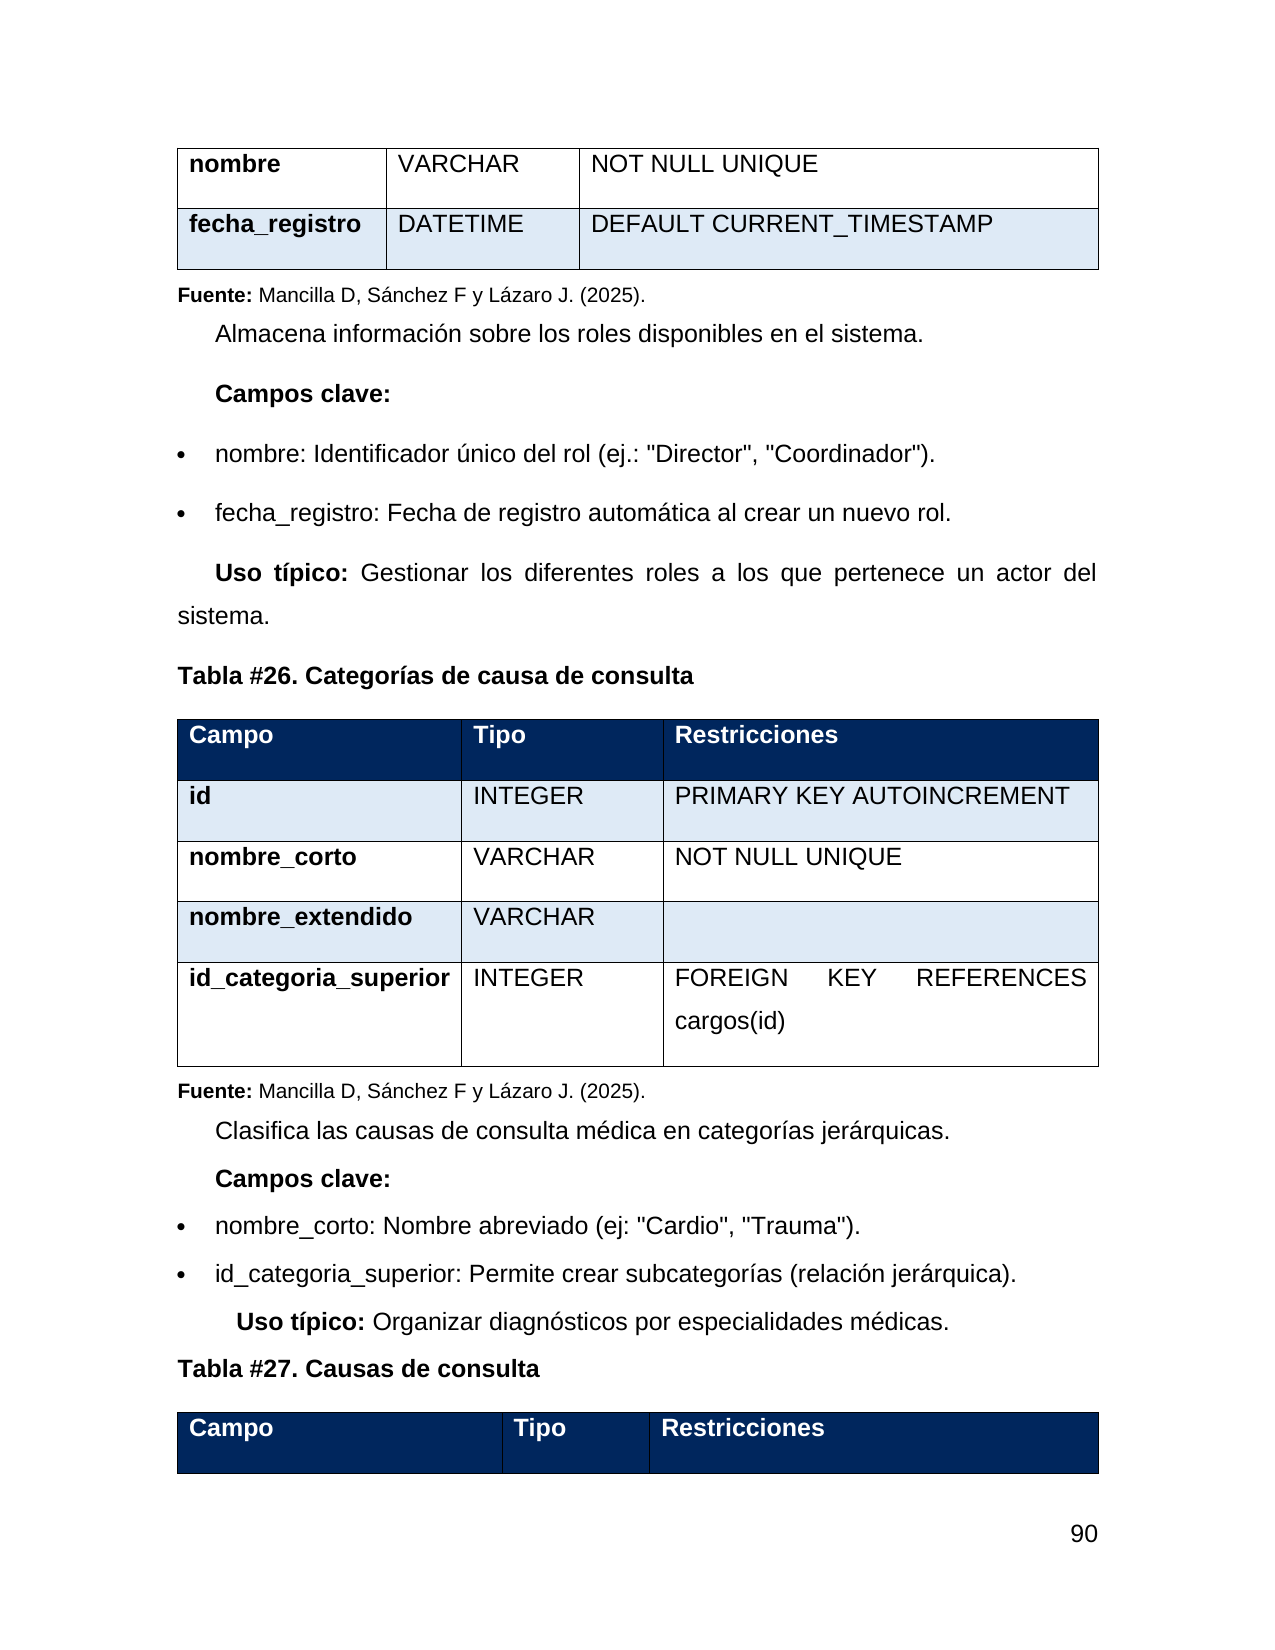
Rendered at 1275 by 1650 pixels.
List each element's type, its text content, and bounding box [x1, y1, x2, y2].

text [177, 283, 1098, 307]
table_cell id_categoria_superior [178, 963, 461, 1066]
table_cell DEFAULT CURRENT_TIMESTAMP [580, 209, 1098, 269]
table_cell VARCHAR [462, 842, 663, 901]
text Campos clave: [177, 1163, 1098, 1192]
table_header Tipo [462, 720, 663, 780]
table_cell nombre_corto [178, 842, 461, 901]
list fecha_registro: Fecha de registro automática al crear un nuevo rol. [177, 498, 1098, 527]
table_header Tipo [503, 1413, 649, 1473]
list id_categoria_superior: Permite crear subcategorías (relación jerárquica). [177, 1259, 1098, 1288]
text Uso típico: Gestionar los diferentes roles a los que pertenece un actor del sistema. [177, 558, 1098, 630]
text Tabla #26. Categorías de causa de consulta [177, 661, 1098, 690]
table_cell INTEGER [462, 963, 663, 1066]
table_cell fecha_registro [178, 209, 386, 269]
table_header Restricciones [664, 720, 1098, 780]
text Fuente: Mancilla D, Sánchez F y Lázaro J. (2025). [177, 1079, 1098, 1103]
text Campos clave: [177, 379, 1098, 408]
text Tabla #27. Causas de consulta [177, 1354, 1098, 1383]
table_cell NOT NULL UNIQUE [580, 149, 1098, 208]
text Almacena información sobre los roles disponibles en el sistema. [177, 319, 1098, 348]
table_cell id [178, 781, 461, 841]
list nombre_corto: Nombre abreviado (ej: "Cardio", "Trauma"). [177, 1211, 1098, 1240]
text Clasifica las causas de consulta médica en categorías jerárquicas. [177, 1116, 1098, 1144]
table_cell [664, 902, 1098, 962]
table_cell VARCHAR [462, 902, 663, 962]
list nombre: Identificador único del rol (ej.: "Director", "Coordinador"). [177, 439, 1098, 467]
table_cell DATETIME [387, 209, 579, 269]
table_cell FOREIGN KEY REFERENCES cargos(id) [664, 963, 1098, 1066]
table_cell VARCHAR [387, 149, 579, 208]
text Uso típico: Organizar diagnósticos por especialidades médicas. [177, 1307, 1098, 1335]
table_cell nombre [178, 149, 386, 208]
table_header Campo [178, 1413, 502, 1473]
table_cell nombre_extendido [178, 902, 461, 962]
table_cell PRIMARY KEY AUTOINCREMENT [664, 781, 1098, 841]
table_header Campo [178, 720, 461, 780]
table_cell NOT NULL UNIQUE [664, 842, 1098, 901]
table_header Restricciones [650, 1413, 1098, 1473]
table_cell INTEGER [462, 781, 663, 841]
